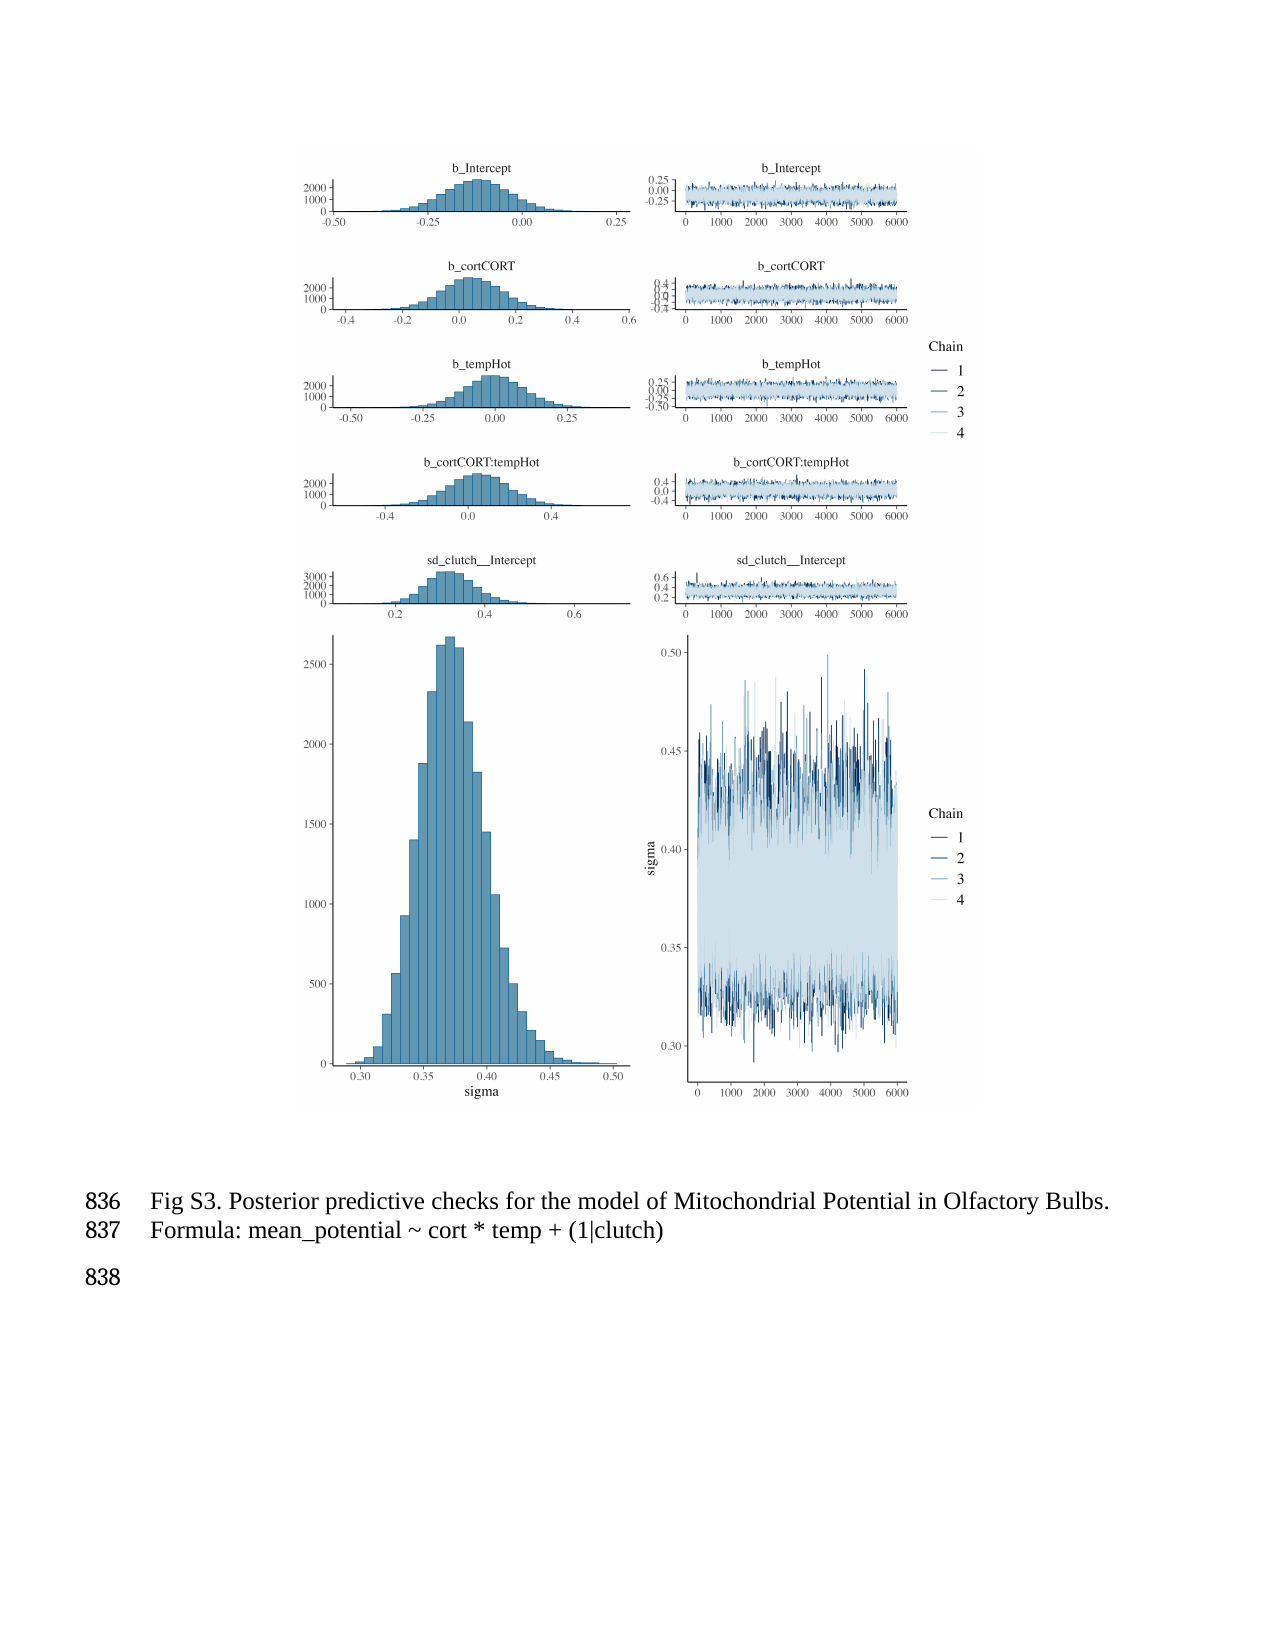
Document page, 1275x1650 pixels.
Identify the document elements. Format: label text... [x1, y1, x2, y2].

table_header [150, 150, 1125, 1168]
text Fig S3. Posterior predictive checks for the model of Mitochondrial Potential in Olfactory Bulbs. Formula: mean_potential ~ cort * temp + (1|clutch) [150, 1186, 1125, 1244]
picture [296, 150, 979, 1106]
